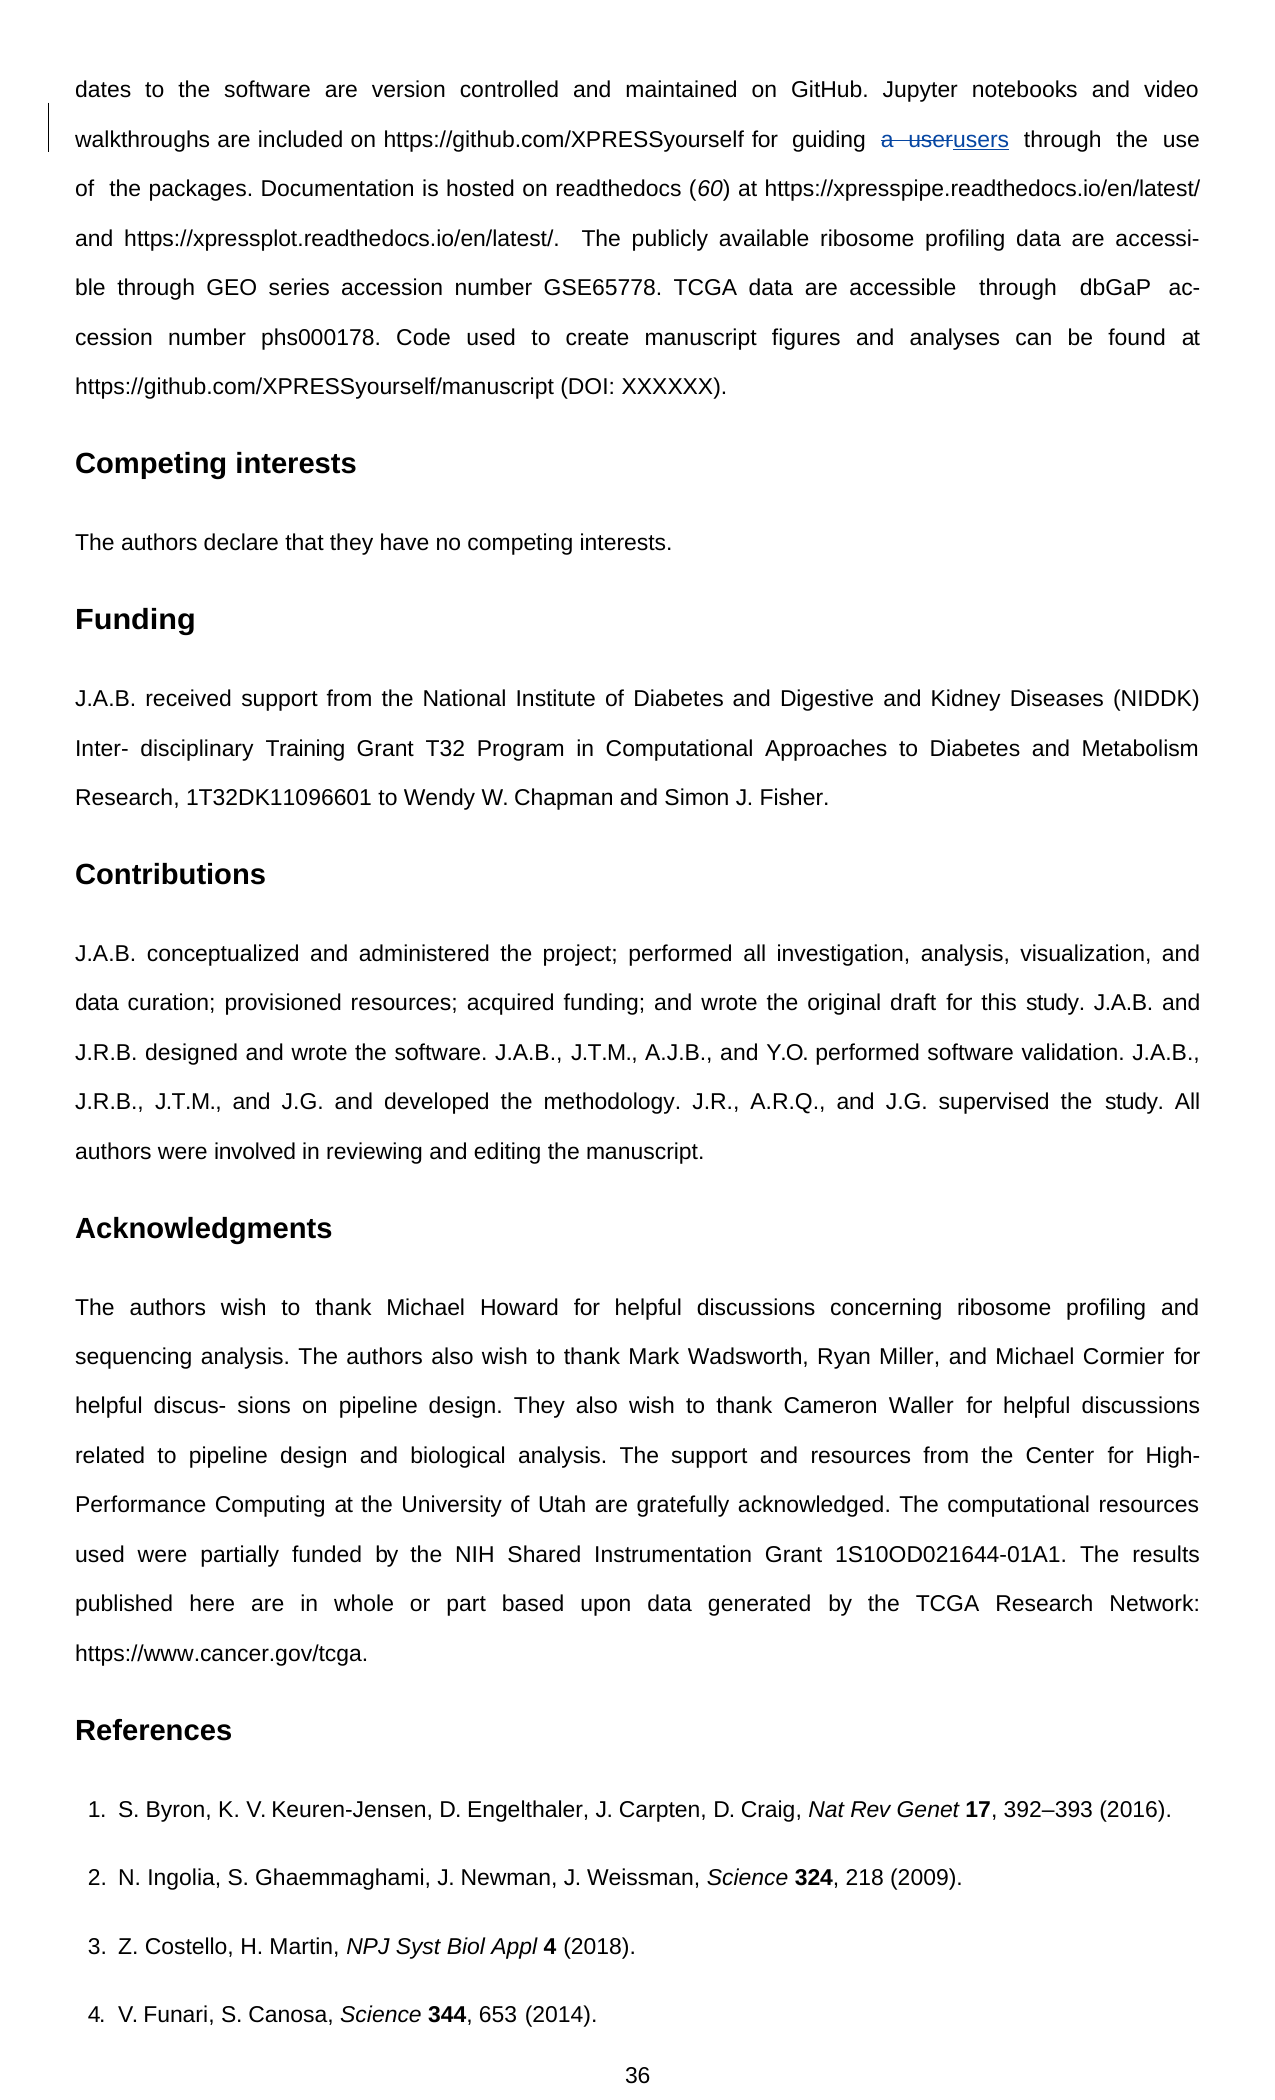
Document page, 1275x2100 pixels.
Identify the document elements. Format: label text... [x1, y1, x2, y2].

list Z. Costello, H. Martin, NPJ Syst Biol Appl 4 (2018). [88, 1933, 1221, 1959]
list V. Funari, S. Canosa, Science 344, 653 (2014). [88, 2001, 1221, 2028]
text J.A.B. received support from the National Institute of Diabetes and Digestive and Kidney Diseases (NIDDK) Inter- disciplinary Training Grant T32 Program in Computational Approaches to Diabetes and Metabolism Research, 1T32DK11096601 to Wendy W. Chapman and Simon J. Fisher. [75, 685, 1200, 810]
subtitle Competing interests [75, 446, 1221, 479]
list N. Ingolia, S. Ghaemmaghami, J. Newman, J. Weissman, Science 324, 218 (2009). [88, 1864, 1221, 1891]
subtitle Funding [75, 602, 1221, 636]
text The authors wish to thank Michael Howard for helpful discussions concerning ribosome profiling and sequencing analysis. The authors also wish to thank Mark Wadsworth, Ryan Miller, and Michael Cormier for helpful discus- sions on pipeline design. They also wish to thank Cameron Waller for helpful discussions related to pipeline design and biological analysis. The support and resources from the Center for High-Performance Computing at the University of Utah are gratefully acknowledged. The computational resources used were partially funded by the NIH Shared Instrumentation Grant 1S10OD021644-01A1. The results published here are in whole or part based upon data generated by the TCGA Research Network: https://www.cancer.gov/tcga. [75, 1293, 1200, 1666]
text The authors declare that they have no competing interests. [75, 529, 1221, 555]
text J.A.B. conceptualized and administered the project; performed all investigation, analysis, visualization, and data curation; provisioned resources; acquired funding; and wrote the original draft for this study. J.A.B. and J.R.B. designed and wrote the software. J.A.B., J.T.M., A.J.B., and Y.O. performed software validation. J.A.B., J.R.B., J.T.M., and J.G. and developed the methodology. J.R., A.R.Q., and J.G. supervised the study. All authors were involved in reviewing and editing the manuscript. [75, 940, 1200, 1164]
subtitle References [75, 1713, 1221, 1746]
subtitle Acknowledgments [75, 1211, 1221, 1244]
subtitle Contributions [75, 857, 1221, 890]
text dates to the software are version controlled and maintained on GitHub. Jupyter notebooks and video walkthroughs are included on https://github.com/XPRESSyourself for guiding through the use of the packages. Documentation is hosted on readthedocs (60) at https://xpresspipe.readthedocs.io/en/latest/ and https://xpressplot.readthedocs.io/en/latest/. The publicly available ribosome profiling data are accessi- ble through GEO series accession number GSE65778. TCGA data are accessible through dbGaP ac- cession number phs000178. Code used to create manuscript figures and analyses can be found at https://github.com/XPRESSyourself/manuscript (DOI: XXXXXX). [75, 76, 1200, 399]
list S. Byron, K. V. Keuren-Jensen, D. Engelthaler, J. Carpten, D. Craig, Nat Rev Genet 17, 392–393 (2016). [88, 1796, 1221, 1822]
